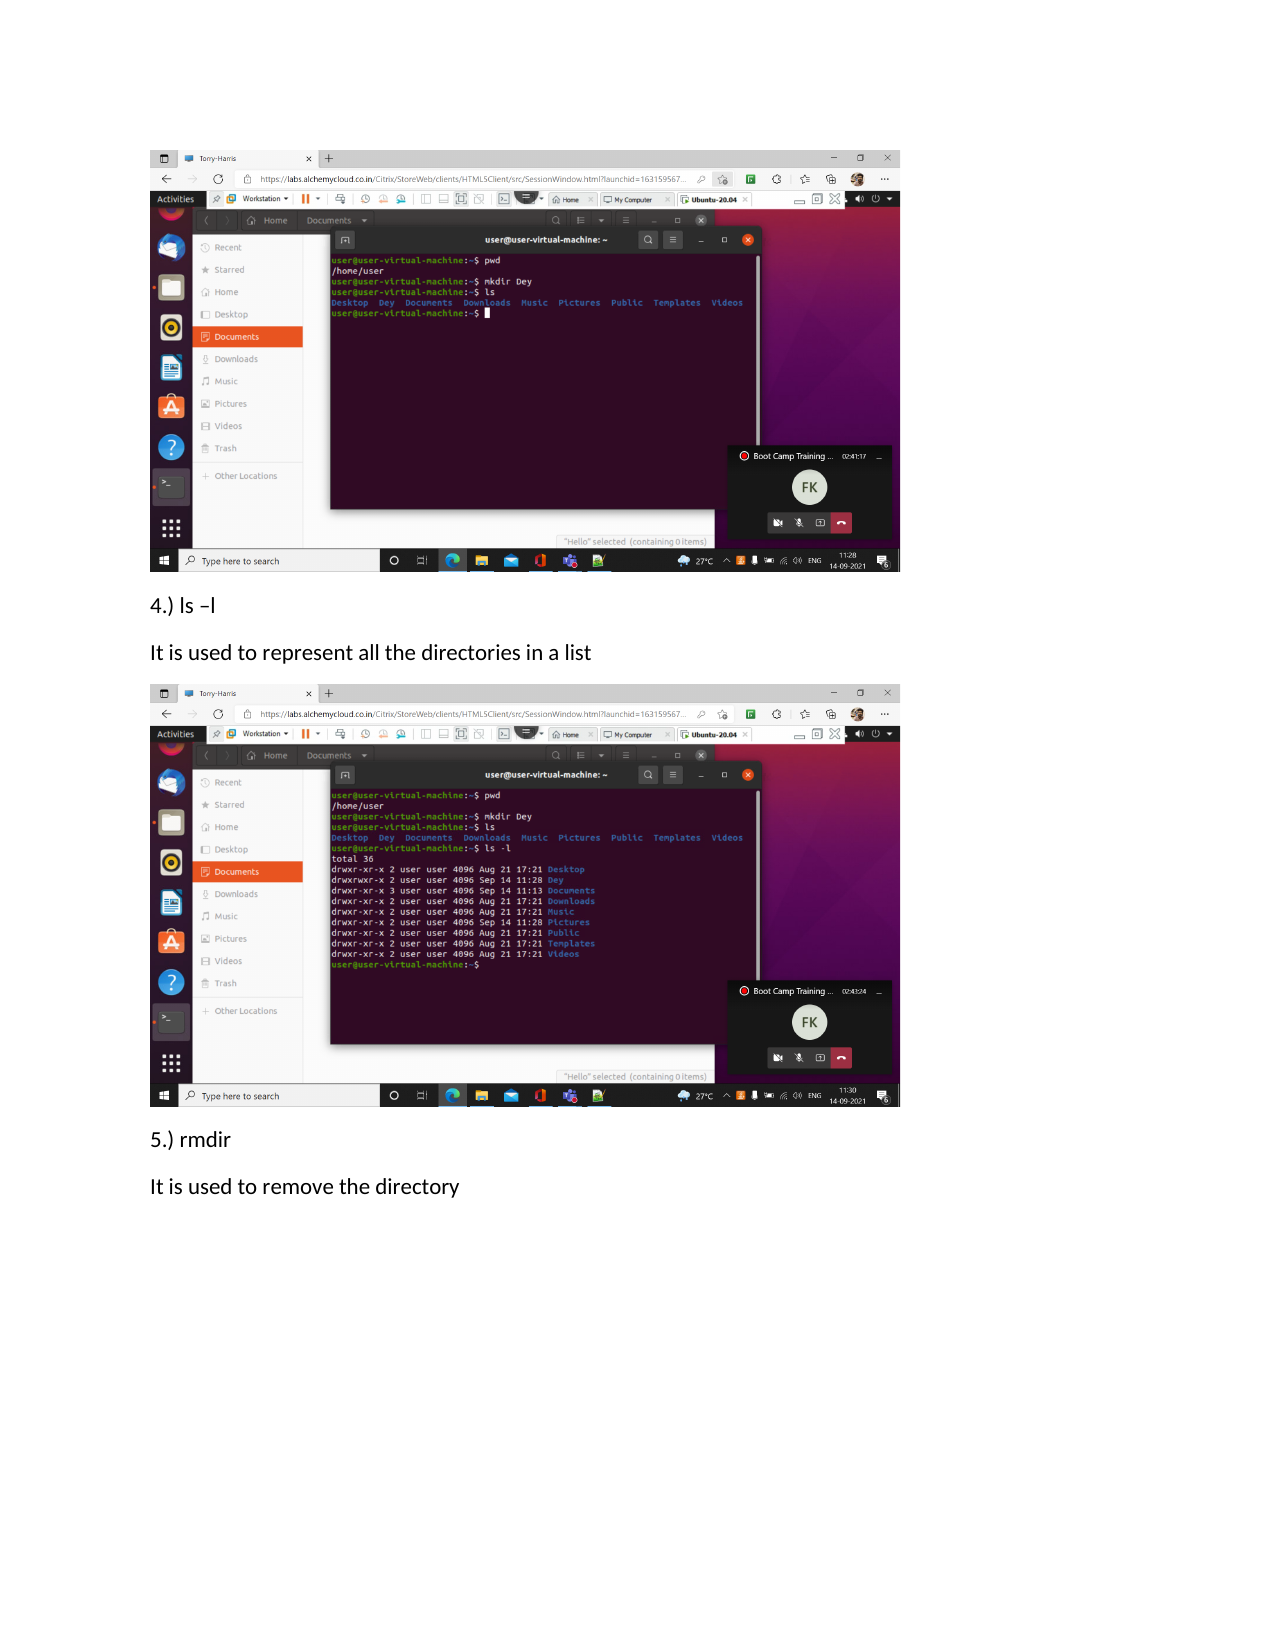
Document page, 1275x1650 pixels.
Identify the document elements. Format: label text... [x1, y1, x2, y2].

picture [150, 684, 901, 1107]
text It is used to remove the directory [150, 1172, 1125, 1200]
text 5.) rmdir [150, 1125, 1125, 1153]
text 4.) ls –l [150, 591, 1125, 619]
picture [150, 150, 901, 572]
text It is used to represent all the directories in a list [150, 638, 1125, 666]
